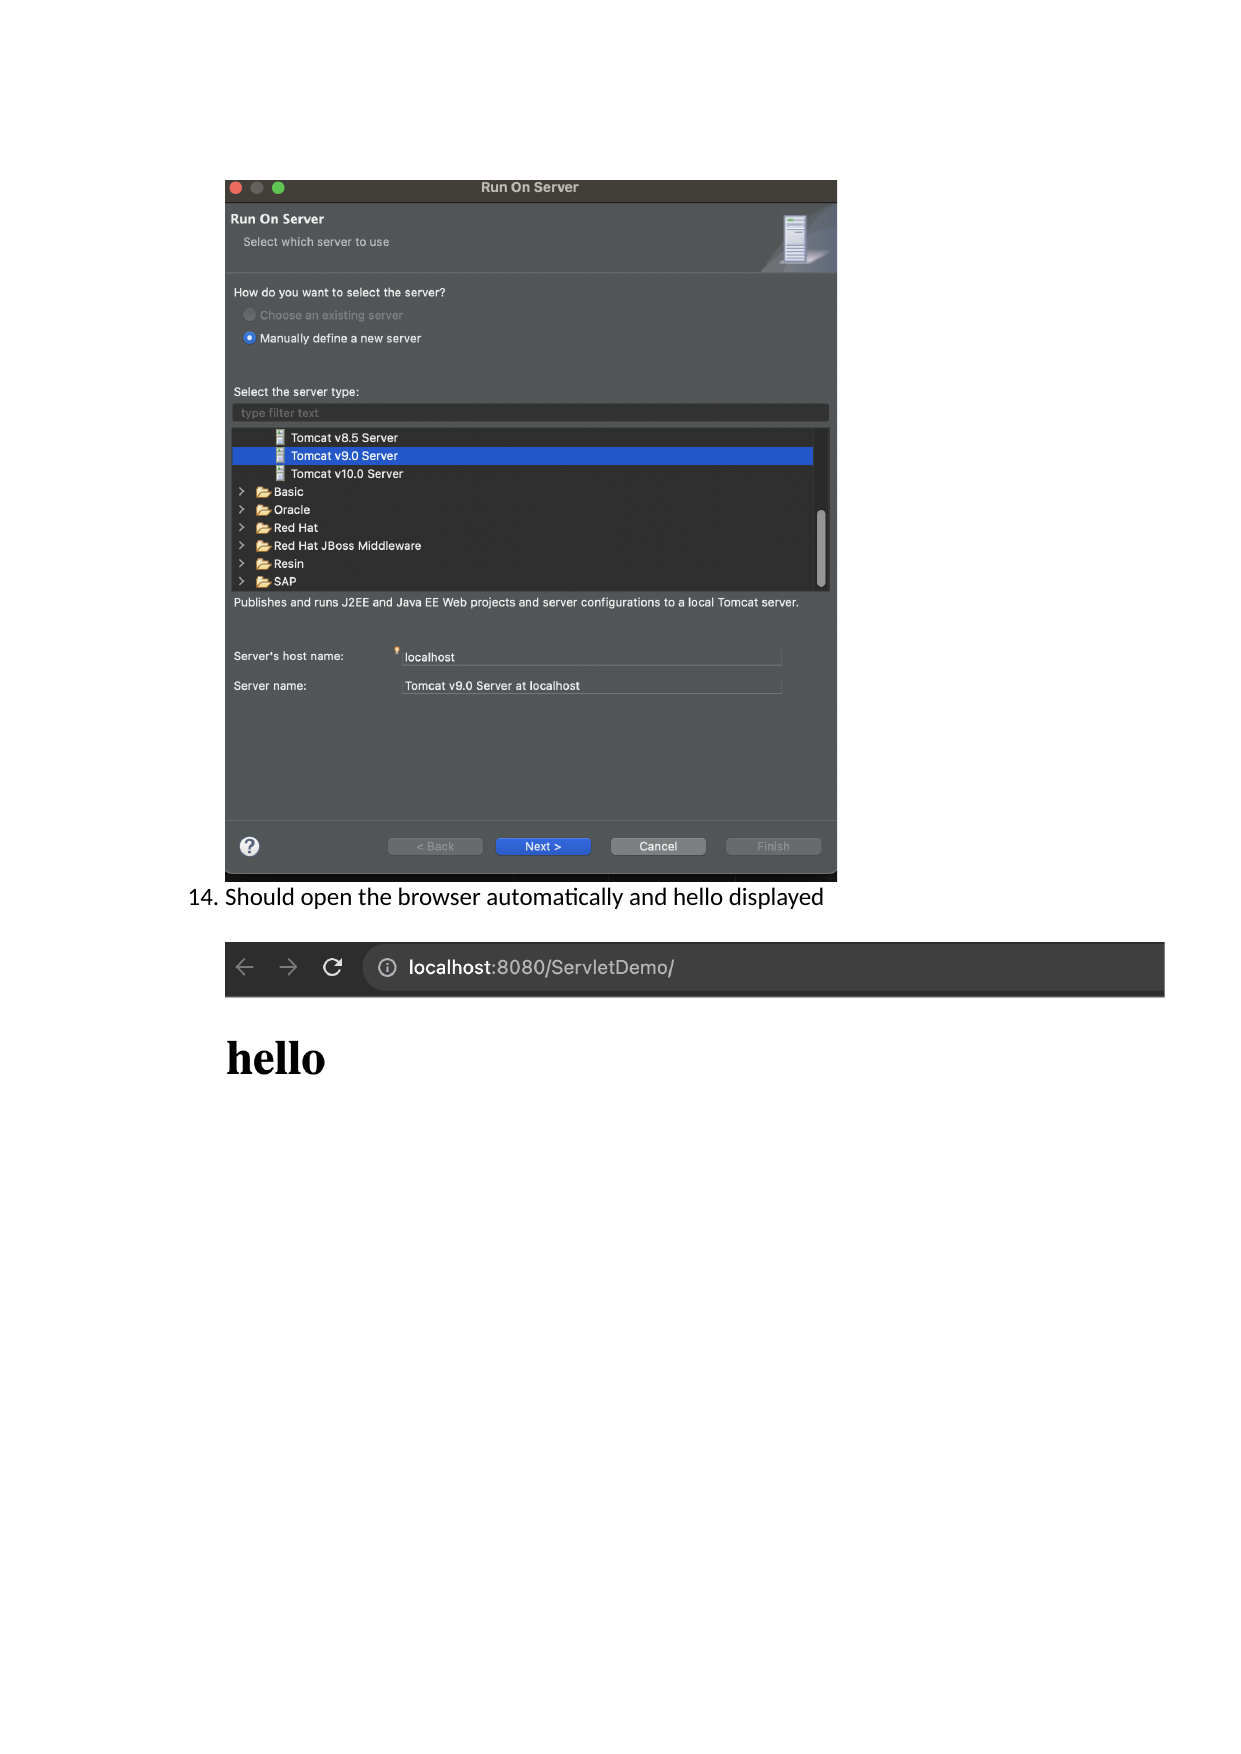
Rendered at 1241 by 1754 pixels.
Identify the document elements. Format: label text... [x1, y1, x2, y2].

picture [225, 180, 838, 882]
picture [225, 942, 1165, 1198]
